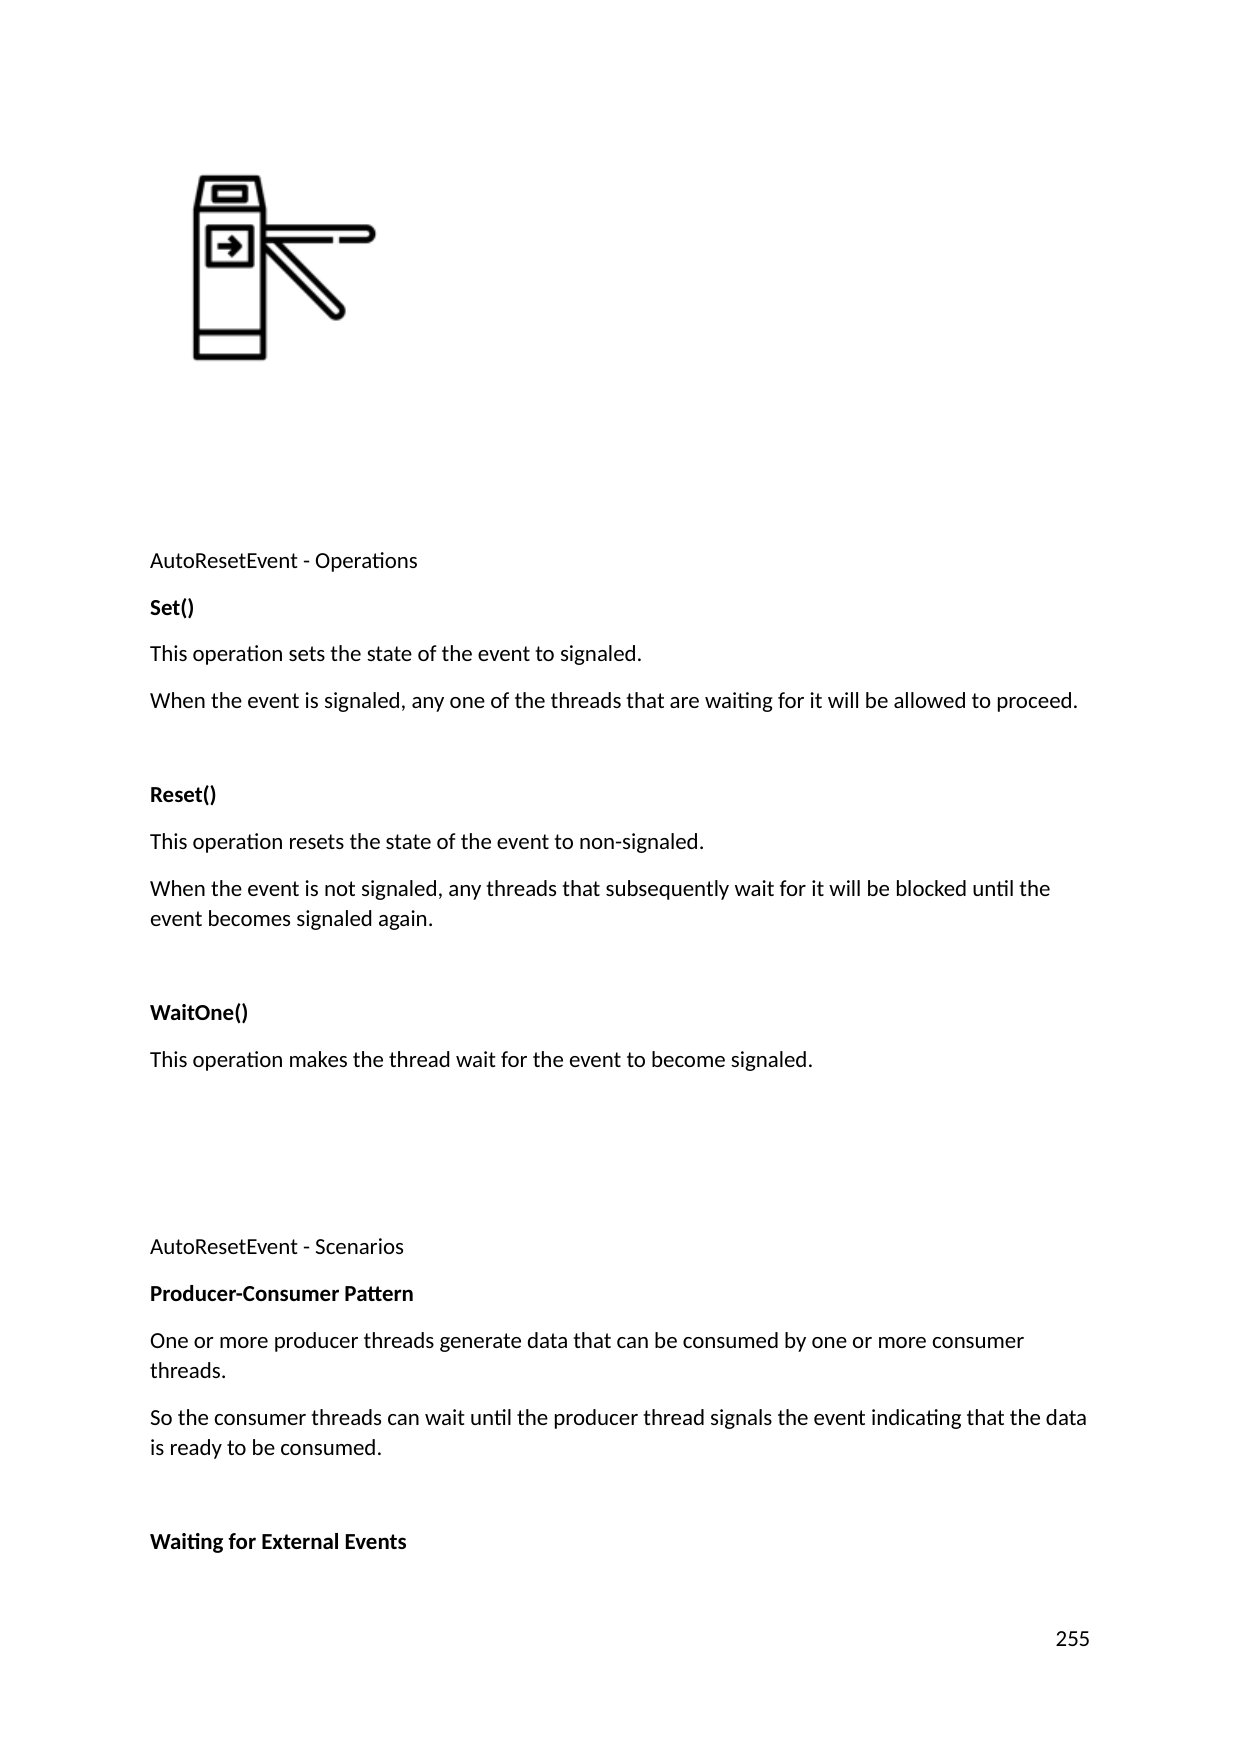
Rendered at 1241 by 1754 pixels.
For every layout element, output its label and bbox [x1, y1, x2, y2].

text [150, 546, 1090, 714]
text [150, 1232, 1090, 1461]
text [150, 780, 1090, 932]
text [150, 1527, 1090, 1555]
picture [150, 150, 385, 387]
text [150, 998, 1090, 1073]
